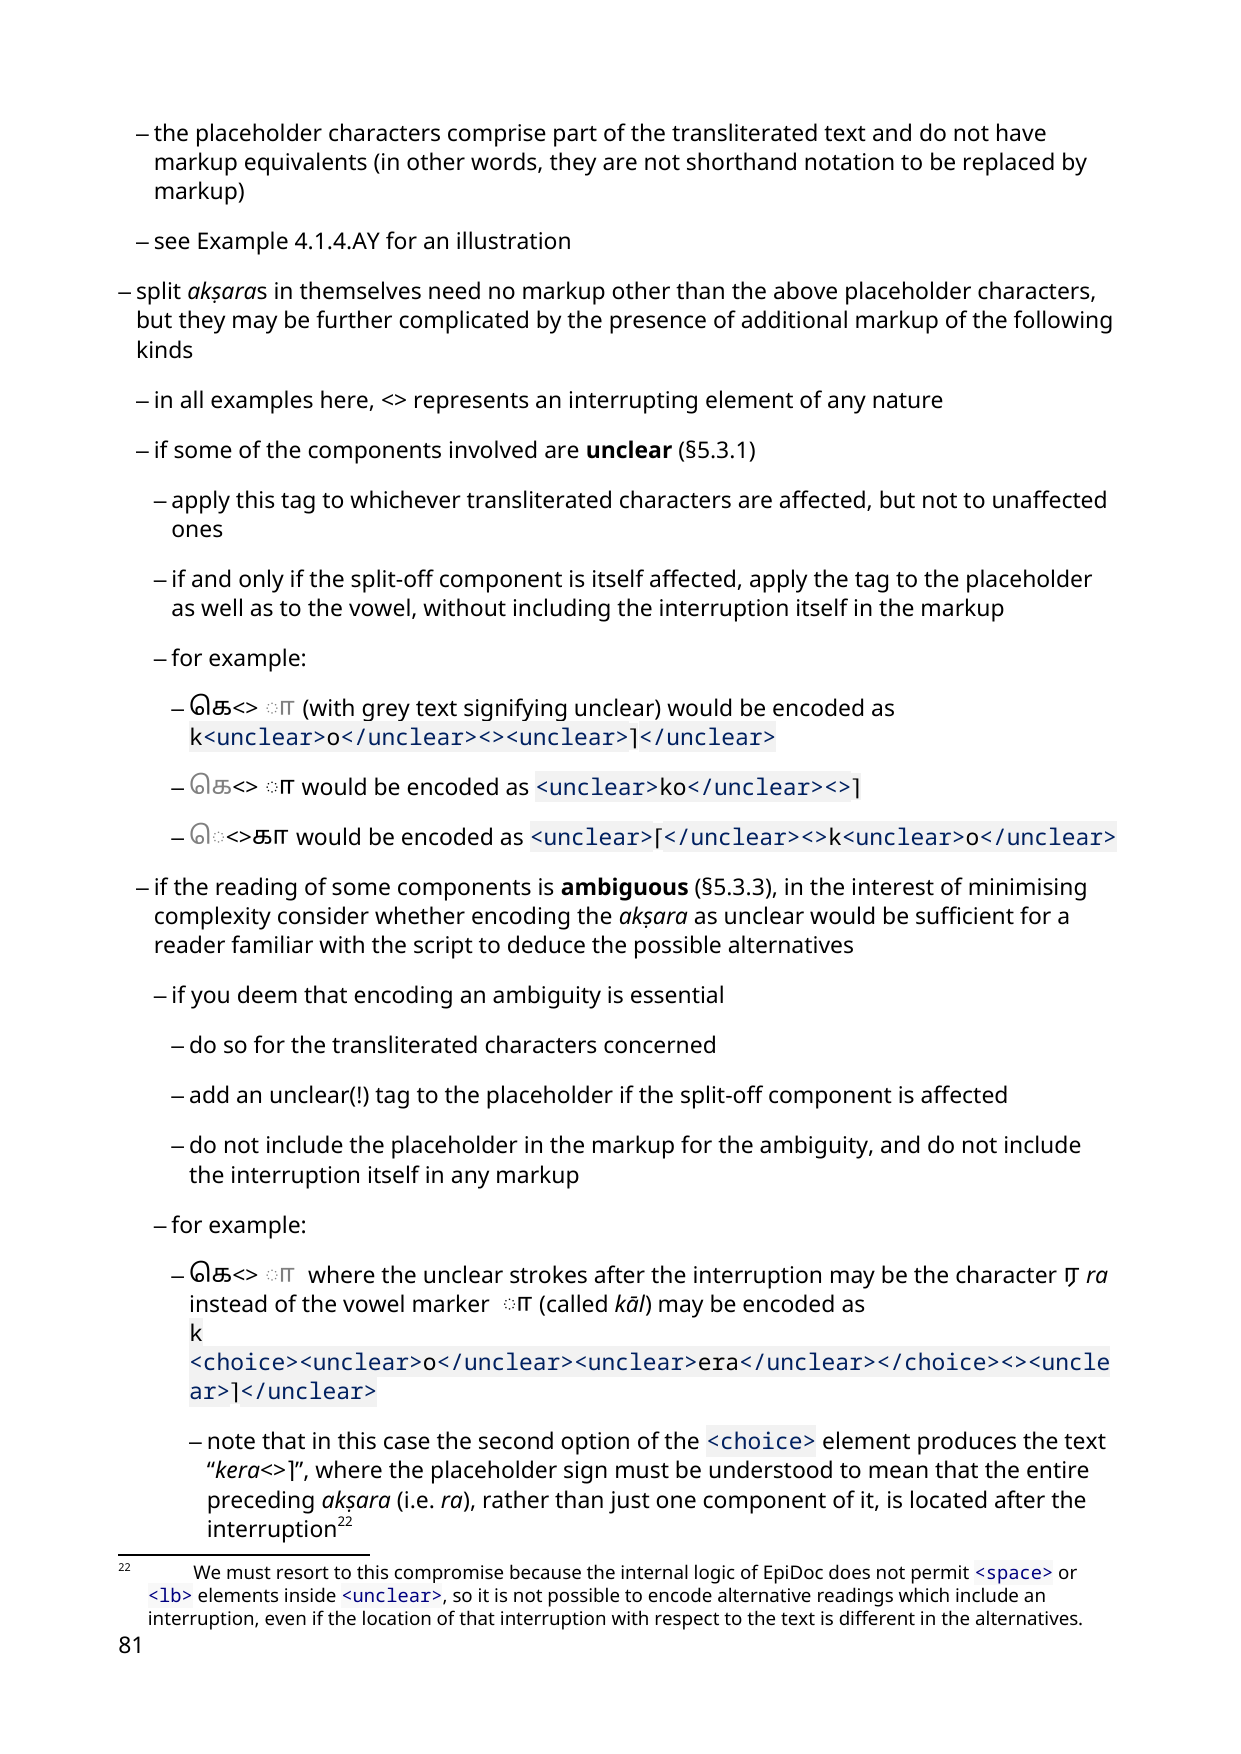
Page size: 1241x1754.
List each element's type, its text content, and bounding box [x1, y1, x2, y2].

list கெ<> ா would be encoded as <unclear>ko</unclear><>⌉ [171, 772, 535, 801]
list ெ<>கா would be encoded as <unclear>⌈</unclear><>k<unclear>o</unclear> [171, 822, 530, 851]
list if the reading of some components is ambiguous (§5.3.3), in the interest of minimising complexity consider whether encoding the akṣara as unclear would be sufficient for a reader familiar with the script to deduce the possible alternatives [136, 872, 1122, 960]
list கெ<> ா where the unclear strokes after the interruption may be the character ர ra instead of the vowel marker ா (called kāl) may be encoded as k<choice><unclear>o</unclear><unclear>era</unclear></choice><><unclear>⌉</unclear> [171, 1260, 1122, 1406]
list do not include the placeholder in the markup for the ambiguity, and do not include the interruption itself in any markup [171, 1131, 1122, 1189]
list split akṣaras in themselves need no markup other than the above placeholder characters, but they may be further complicated by the presence of additional markup of the following kinds [118, 276, 1122, 364]
list in all examples here, <> represents an interrupting element of any nature [136, 385, 1122, 414]
list கெ<> ா (with grey text signifying unclear) would be encoded as k<unclear>o</unclear><><unclear>⌉</unclear> [171, 693, 1122, 751]
list apply this tag to whichever transliterated characters are affected, but not to unaffected ones [153, 485, 1122, 543]
list the placeholder characters comprise part of the transliterated text and do not have markup equivalents (in other words, they are not shorthand notation to be replaced by markup) [136, 118, 1122, 206]
list கெ<> ா would be encoded as <unclear>ko</unclear><>⌉ [851, 772, 1122, 801]
list add an unclear(!) tag to the placeholder if the split-off component is affected [171, 1081, 1122, 1110]
list if and only if the split-off component is itself affected, apply the tag to the placeholder as well as to the vowel, without including the interruption itself in the markup [153, 564, 1122, 622]
list see Example 4.1.4.A for an illustration [136, 226, 1122, 256]
list if some of the components involved are unclear (§5.3.1) [136, 435, 1122, 464]
list for example: [153, 1210, 1122, 1239]
list for example: [153, 643, 1122, 672]
list note that in this case the second option of the <choice> element produces the text “kera<>⌉”, where the placeholder sign must be understood to mean that the entire preceding akṣara (i.e. ra), rather than just one component of it, is located after the interruption [189, 1426, 1122, 1543]
list do so for the transliterated characters concerned [171, 1031, 1122, 1060]
list if you deem that encoding an ambiguity is essential [153, 981, 1122, 1010]
